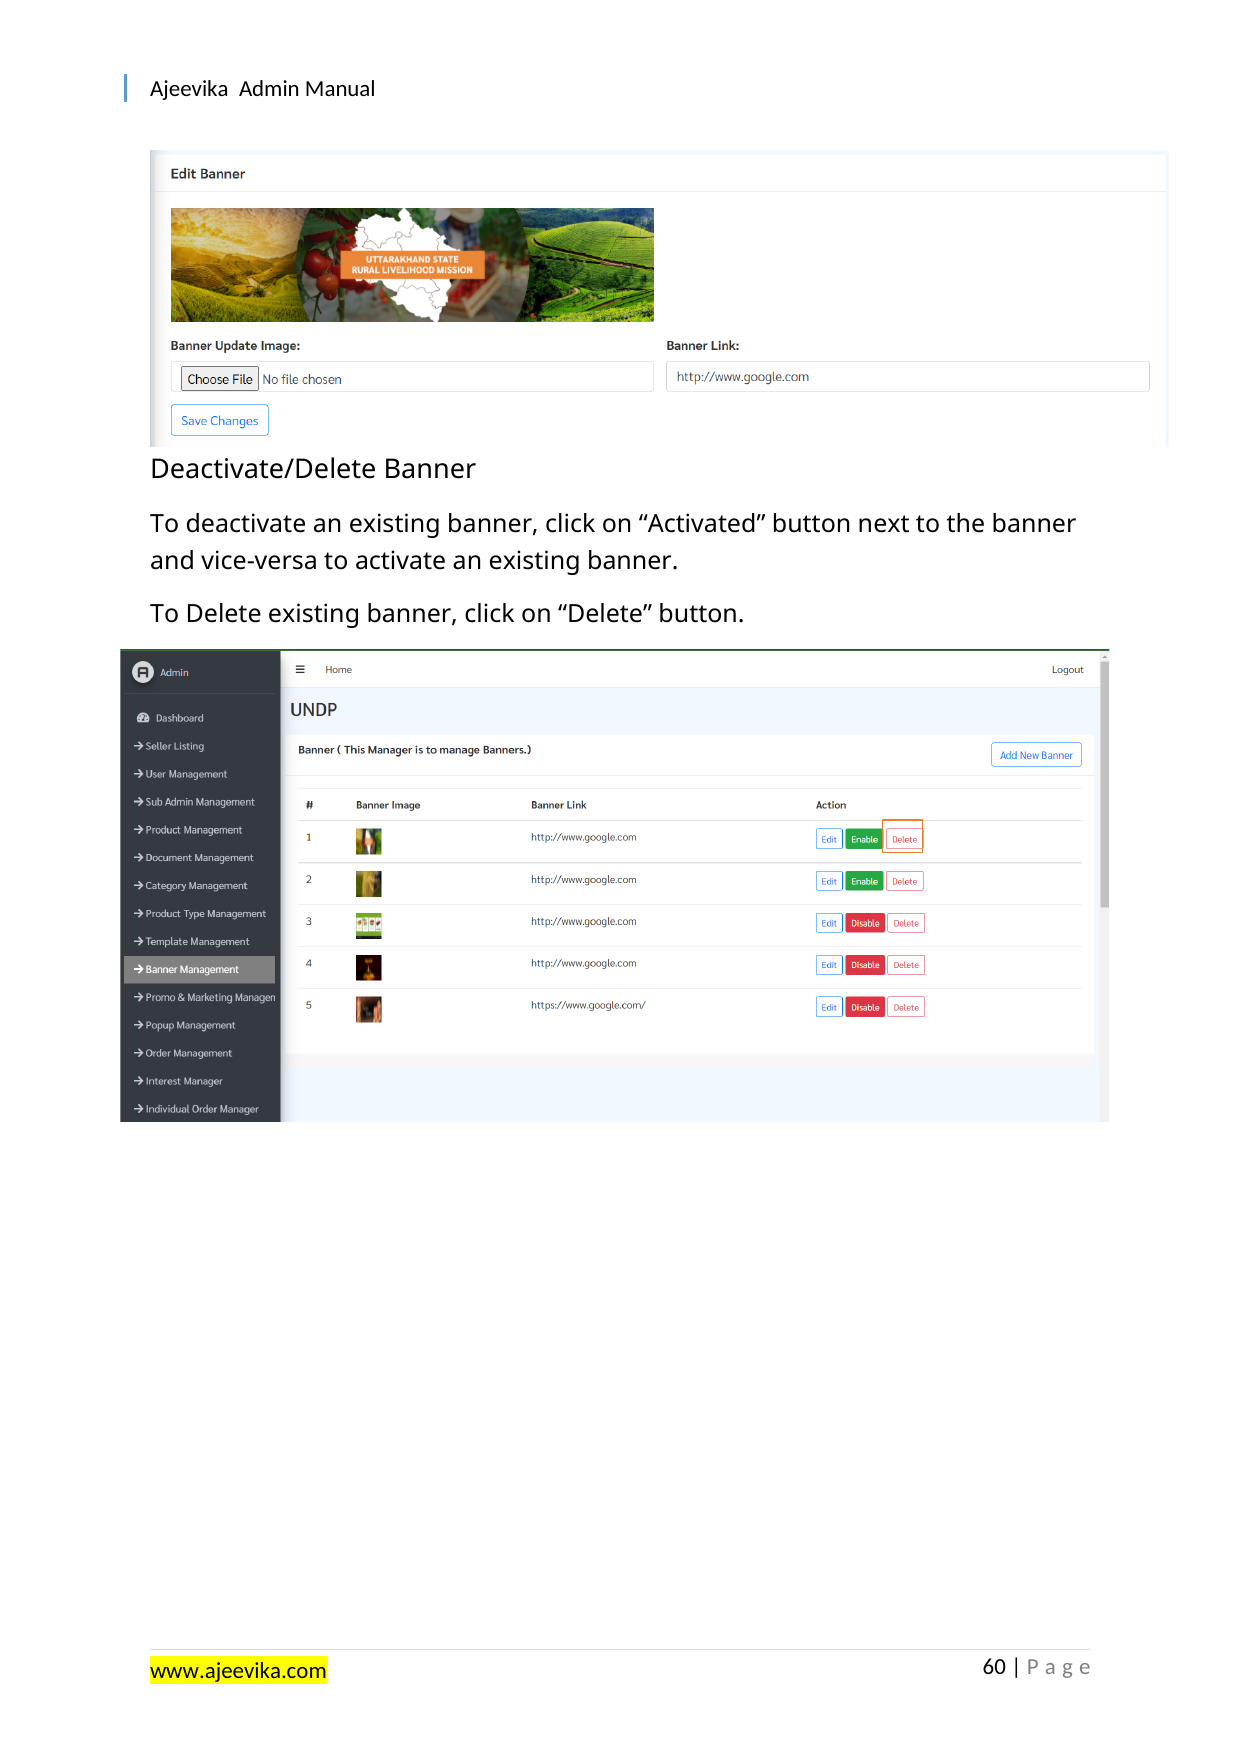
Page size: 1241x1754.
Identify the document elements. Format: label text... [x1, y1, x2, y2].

text To Delete existing banner, click on “Delete” button. [150, 596, 1090, 630]
picture [120, 649, 1110, 1122]
text Deactivate/Delete Banner [150, 447, 1090, 486]
picture [150, 150, 1169, 447]
text To deactivate an existing banner, click on “Activated” button next to the banner and vice-versa to activate an existing banner. [150, 506, 1090, 576]
